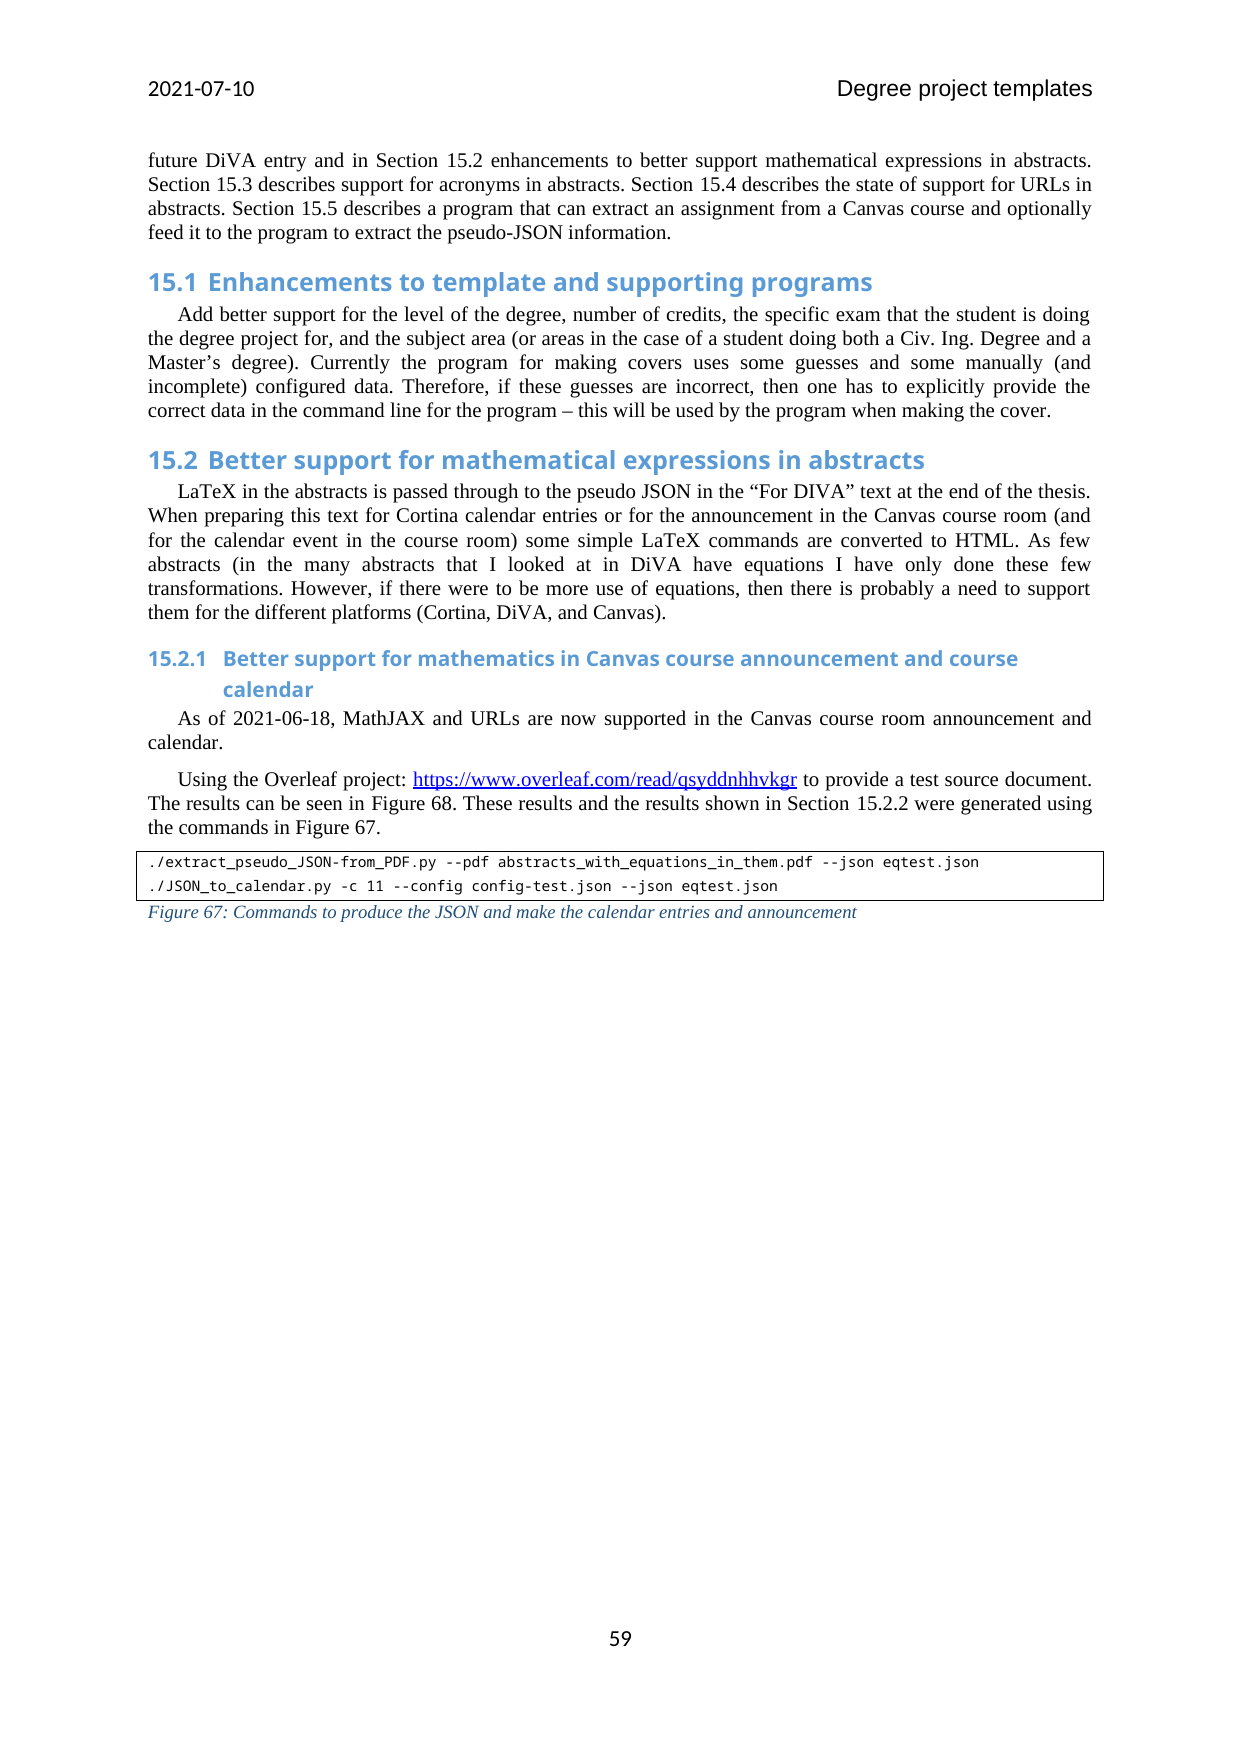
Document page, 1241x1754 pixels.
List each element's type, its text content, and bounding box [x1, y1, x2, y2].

subtitle Better support for mathematical expressions in abstracts [148, 443, 1093, 477]
text Using the Overleaf project: https://www.overleaf.com/read/qsyddnhhvkgr to provide a test source document. The results can be seen in Figure 68. These results and the results shown in Section 15.2.2 were generated using the commands in Figure 67. [148, 766, 1093, 839]
subtitle Better support for mathematics in Canvas course announcement and course calendar [148, 644, 1093, 704]
text Figure 67: Commands to produce the JSON and make the calendar entries and announcement [148, 901, 1093, 923]
text As of 2021-06-18, MathJAX and URLs are now supported in the Canvas course room announcement and calendar. [148, 706, 1093, 754]
subtitle Enhancements to template and supporting programs [148, 265, 1093, 299]
text LaTeX in the abstracts is passed through to the pseudo JSON in the “For DIVA” text at the end of the thesis. When preparing this text for Cortina calendar entries or for the announcement in the Canvas course room (and for the calendar event in the course room) some simple LaTeX commands are converted to HTML. As few abstracts (in the many abstracts that I looked at in DiVA have equations I have only done these few transformations. However, if there were to be more use of equations, then there is probably a need to support them for the different platforms (Cortina, DiVA, and Canvas). [148, 479, 1093, 624]
table_header ./extract_pseudo_JSON-from_PDF.py --pdf abstracts_with_equations_in_them.pdf --json eqtest.json ./JSON_to_calendar.py -c 11 --config config-test.json --json eqtest.json [137, 852, 1103, 900]
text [148, 148, 1093, 244]
text Add better support for the level of the degree, number of credits, the specific exam that the student is doing the degree project for, and the subject area (or areas in the case of a student doing both a Civ. Ing. Degree and a Master’s degree). Currently the program for making covers uses some guesses and some manually (and incomplete) configured data. Therefore, if these guesses are incorrect, then one has to explicitly provide the correct data in the command line for the program – this will be used by the program when making the cover. [148, 301, 1093, 422]
